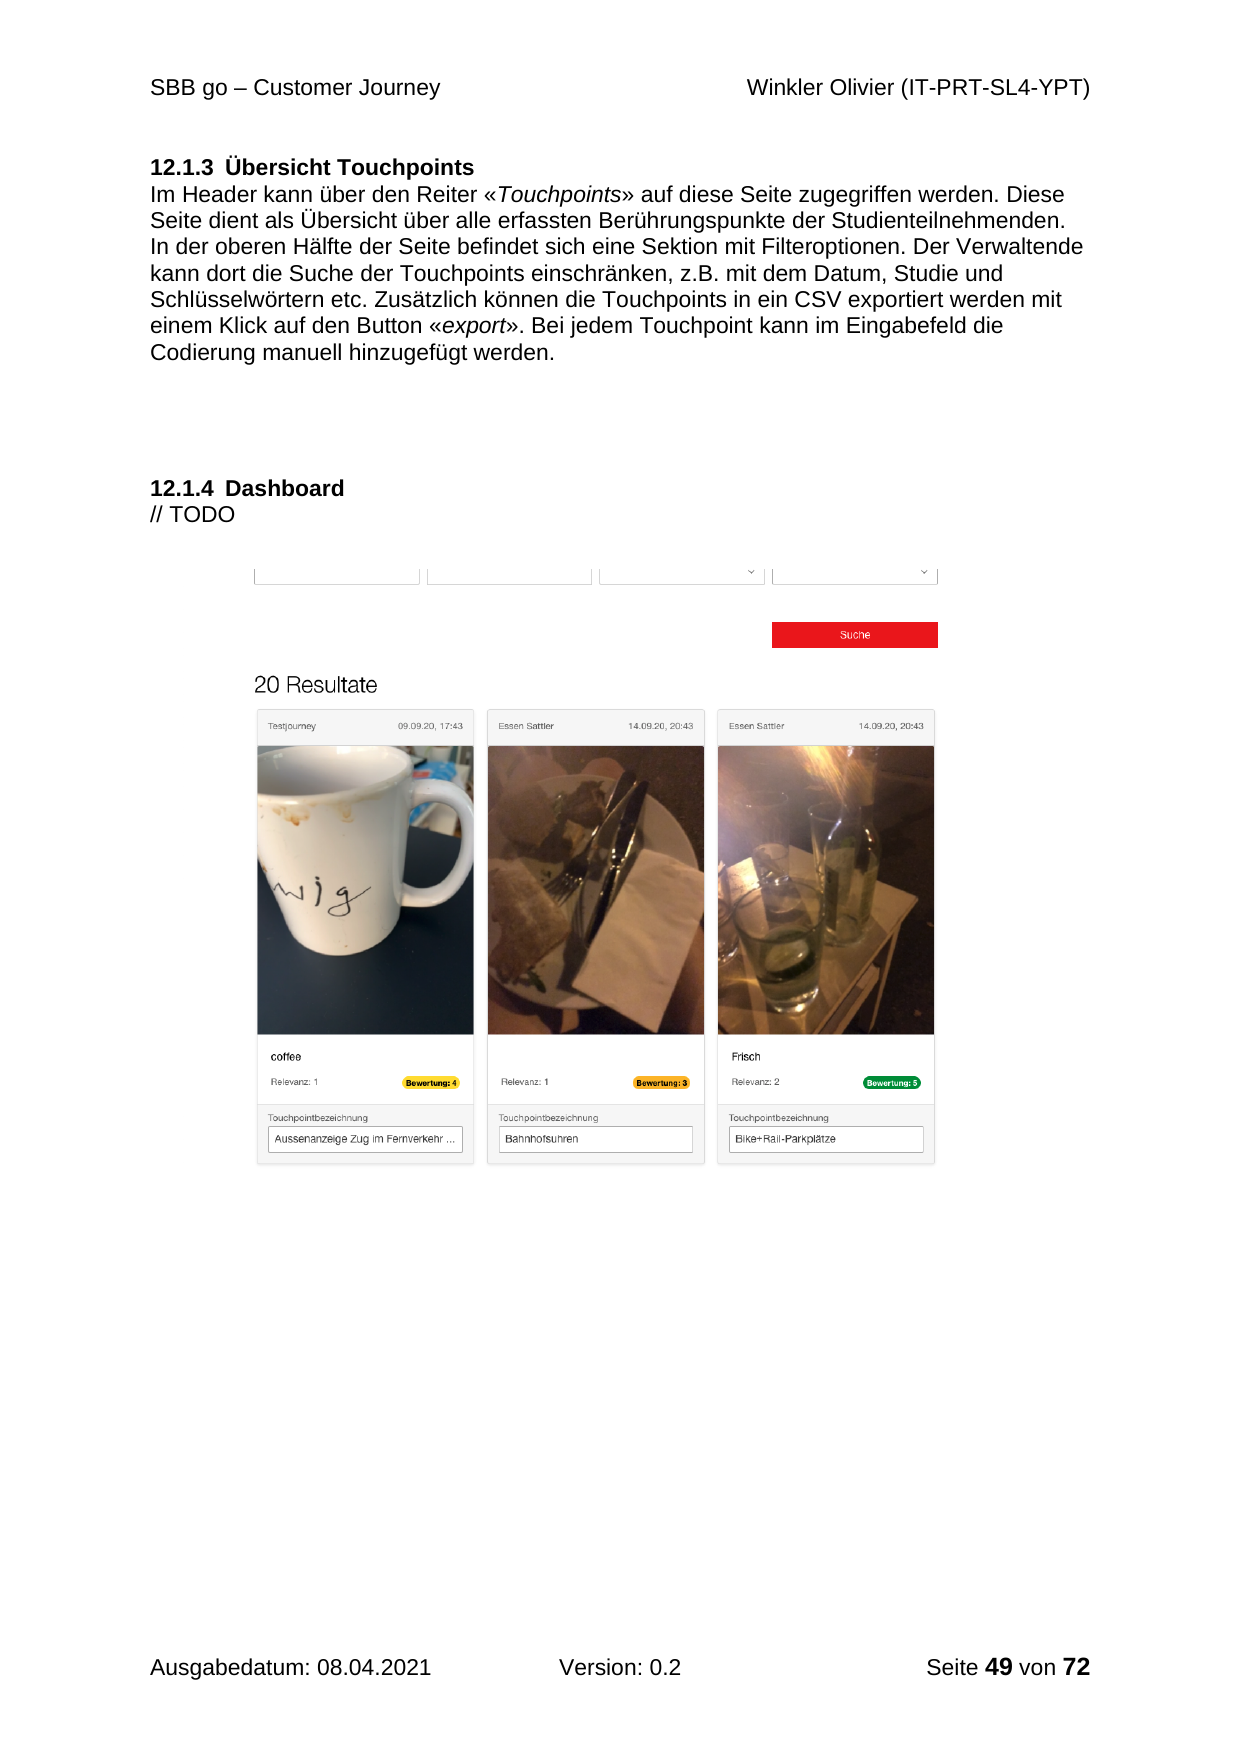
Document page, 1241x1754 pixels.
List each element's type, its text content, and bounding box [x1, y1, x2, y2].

subtitle Übersicht Touchpoints [150, 154, 1090, 181]
picture [183, 568, 1004, 1170]
text // TODO [150, 501, 1090, 527]
subtitle Dashboard [150, 474, 1090, 501]
text Im Header kann über den Reiter «Touchpoints» auf diese Seite zugegriffen werden. Diese Seite dient als Übersicht über alle erfassten Berührungspunkte der Studienteilnehmenden. In der oberen Hälfte der Seite befindet sich eine Sektion mit Filteroptionen. Der Verwaltende kann dort die Suche der Touchpoints einschränken, z.B. mit dem Datum, Studie und Schlüsselwörtern etc. Zusätzlich können die Touchpoints in ein CSV exportiert werden mit einem Klick auf den Button «export». Bei jedem Touchpoint kann im Eingabefeld die Codierung manuell hinzugefügt werden. [150, 181, 1090, 365]
